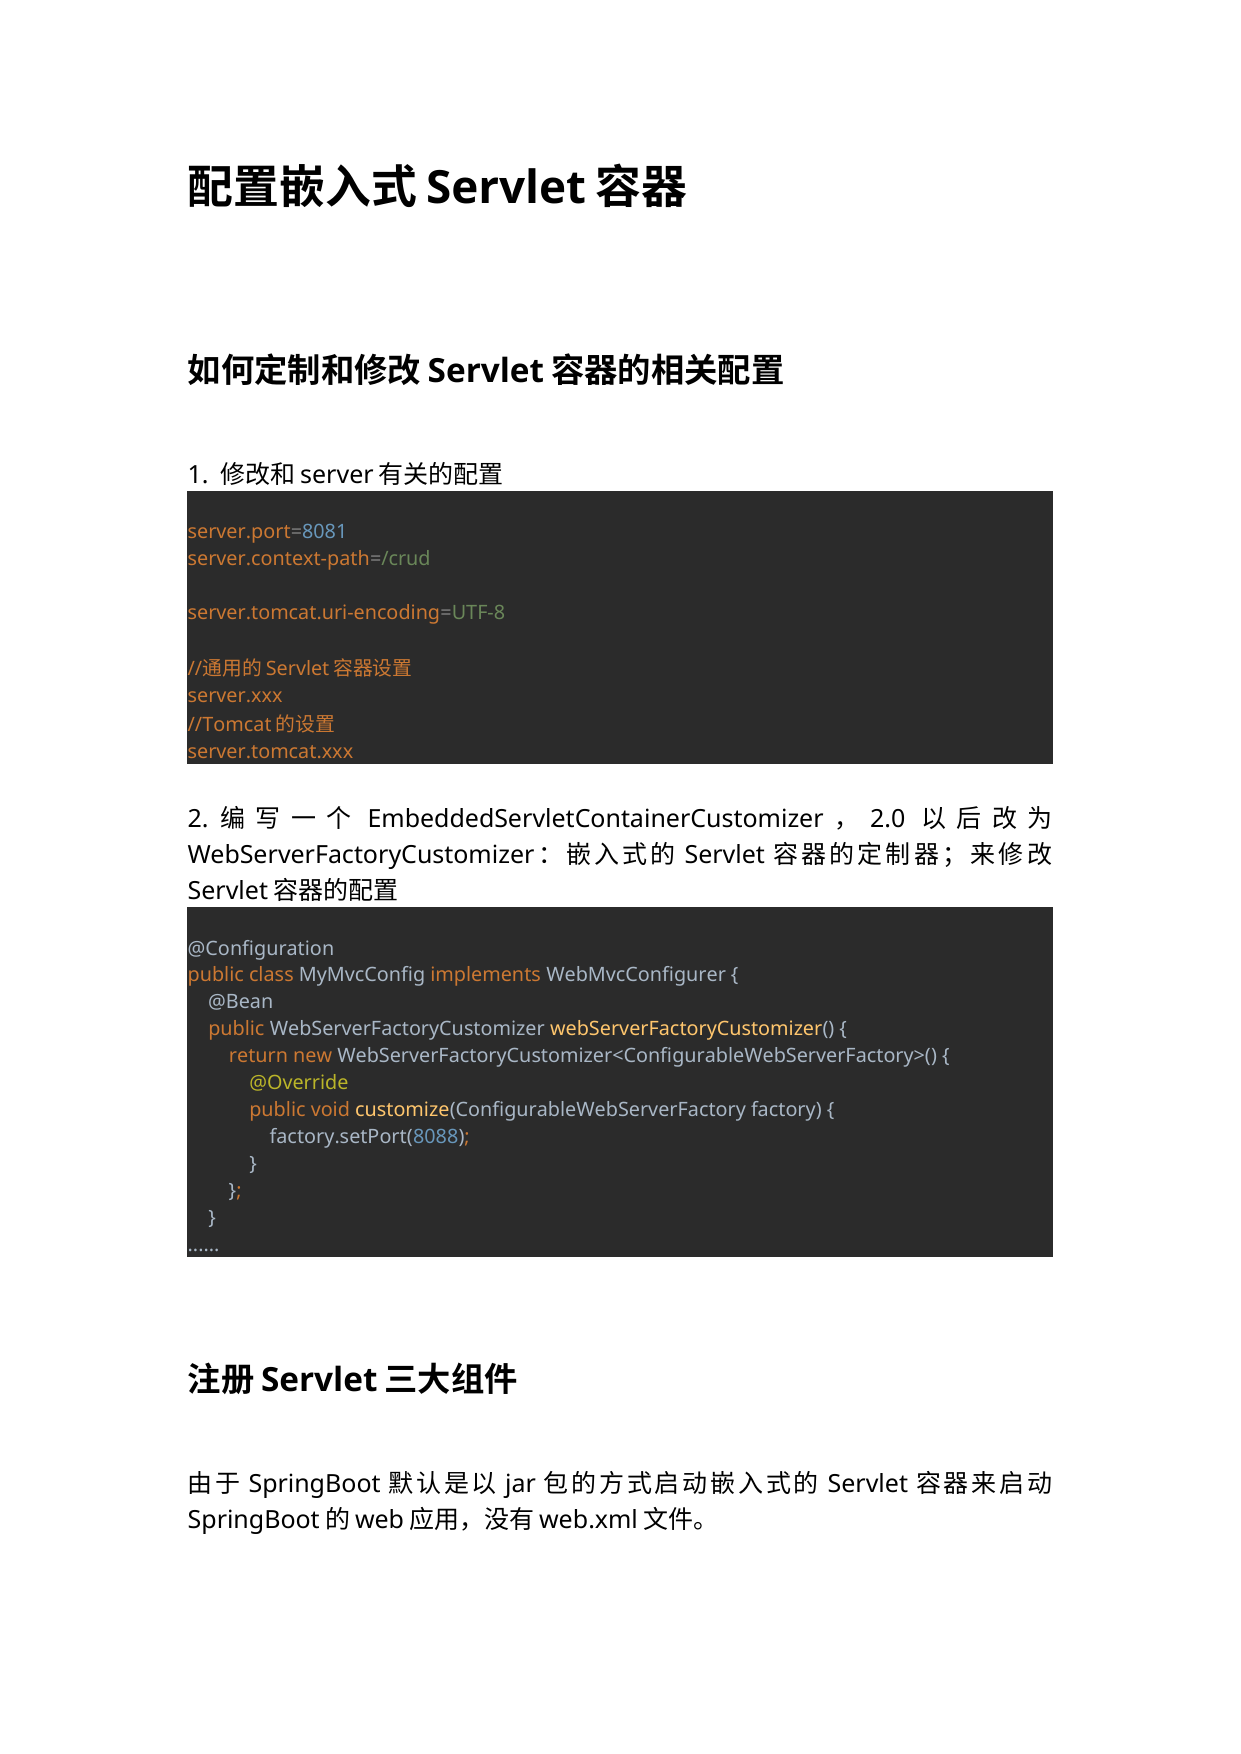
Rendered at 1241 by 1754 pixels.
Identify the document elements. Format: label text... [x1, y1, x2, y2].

text @Configuration public class MyMvcConfig implements WebMvcConfigurer { @Bean public WebServerFactoryCustomizer webServerFactoryCustomizer() { return new WebServerFactoryCustomizer<ConfigurableWebServerFactory>() { @Override public void customize(ConfigurableWebServerFactory factory) { factory.setPort(8088); } }; } ...... [187, 907, 1053, 1257]
text server.port=8081 server.context-path=/crud server.tomcat.uri-encoding=UTF-8 //通用的Servlet容器设置 server.xxx //Tomcat的设置 server.tomcat.xxx [187, 491, 1053, 764]
list 编写一个EmbeddedServletContainerCustomizer，2.0以后改为WebServerFactoryCustomizer：嵌入式的Servlet容器的定制器；来修改Servlet容器的配置 [187, 798, 1053, 907]
subtitle 配置嵌入式Servlet容器 [187, 150, 1053, 217]
subtitle 注册Servlet三大组件 [187, 1353, 1053, 1401]
subtitle 如何定制和修改Servlet容器的相关配置 [187, 344, 1053, 392]
list 修改和server有关的配置 [187, 454, 1053, 491]
text 由于SpringBoot默认是以jar包的方式启动嵌入式的Servlet容器来启动SpringBoot的web应用，没有web.xml文件。 [187, 1463, 1053, 1536]
